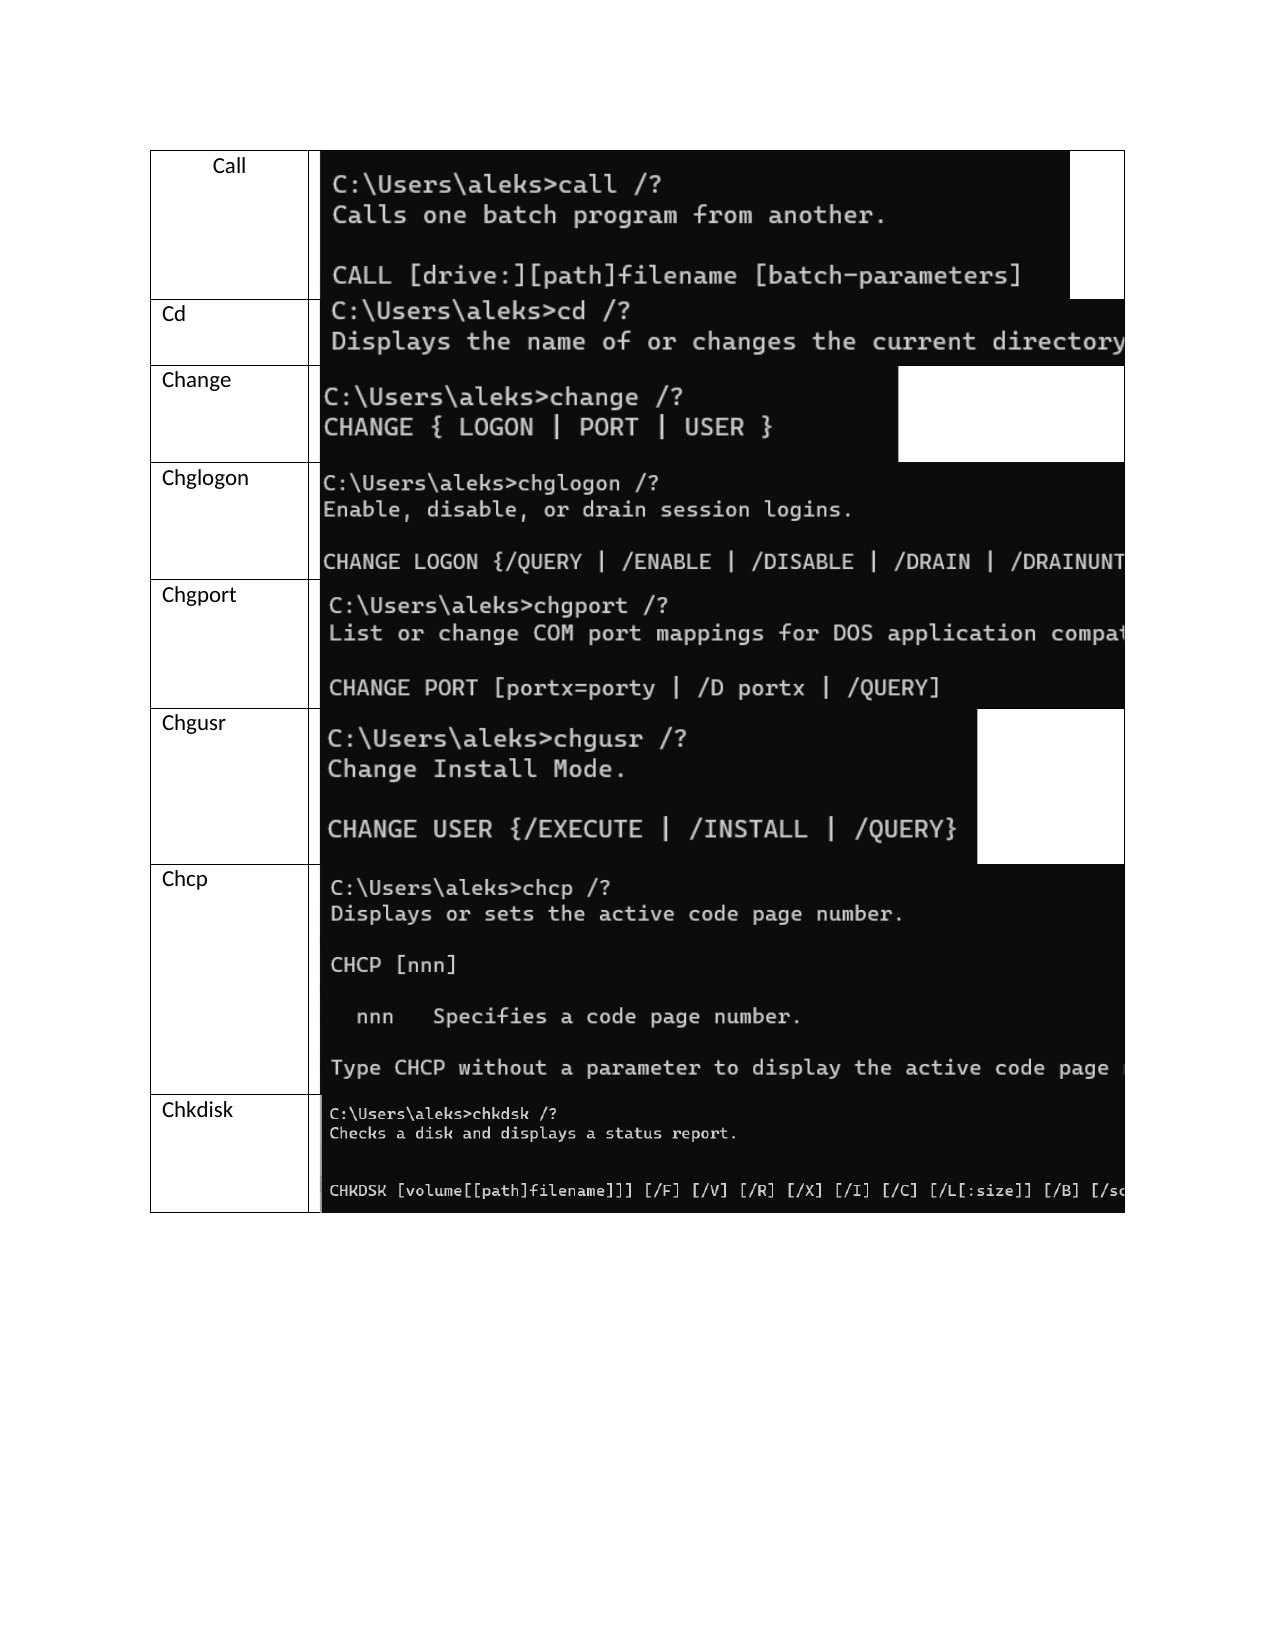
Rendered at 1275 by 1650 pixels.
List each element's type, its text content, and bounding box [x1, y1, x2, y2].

picture [319, 151, 1125, 1213]
table_cell [309, 463, 319, 579]
table_cell Cd [151, 300, 308, 364]
table_cell [309, 580, 319, 707]
table_cell [309, 366, 319, 462]
table_cell [309, 1095, 319, 1212]
table_cell [309, 709, 319, 863]
table_cell Chgusr [151, 709, 308, 863]
table_cell [978, 709, 1124, 863]
table_cell [309, 865, 319, 1094]
table_cell Chglogon [151, 463, 308, 579]
table_cell Change [151, 366, 308, 462]
table_cell [309, 300, 319, 364]
table_cell Chkdisk [151, 1095, 308, 1212]
table_cell [1070, 151, 1124, 298]
table_cell [899, 366, 1124, 462]
table_cell Chcp [151, 865, 308, 1094]
table_cell Chgport [151, 580, 308, 707]
table_cell [309, 151, 319, 298]
table_cell Call [151, 151, 308, 298]
